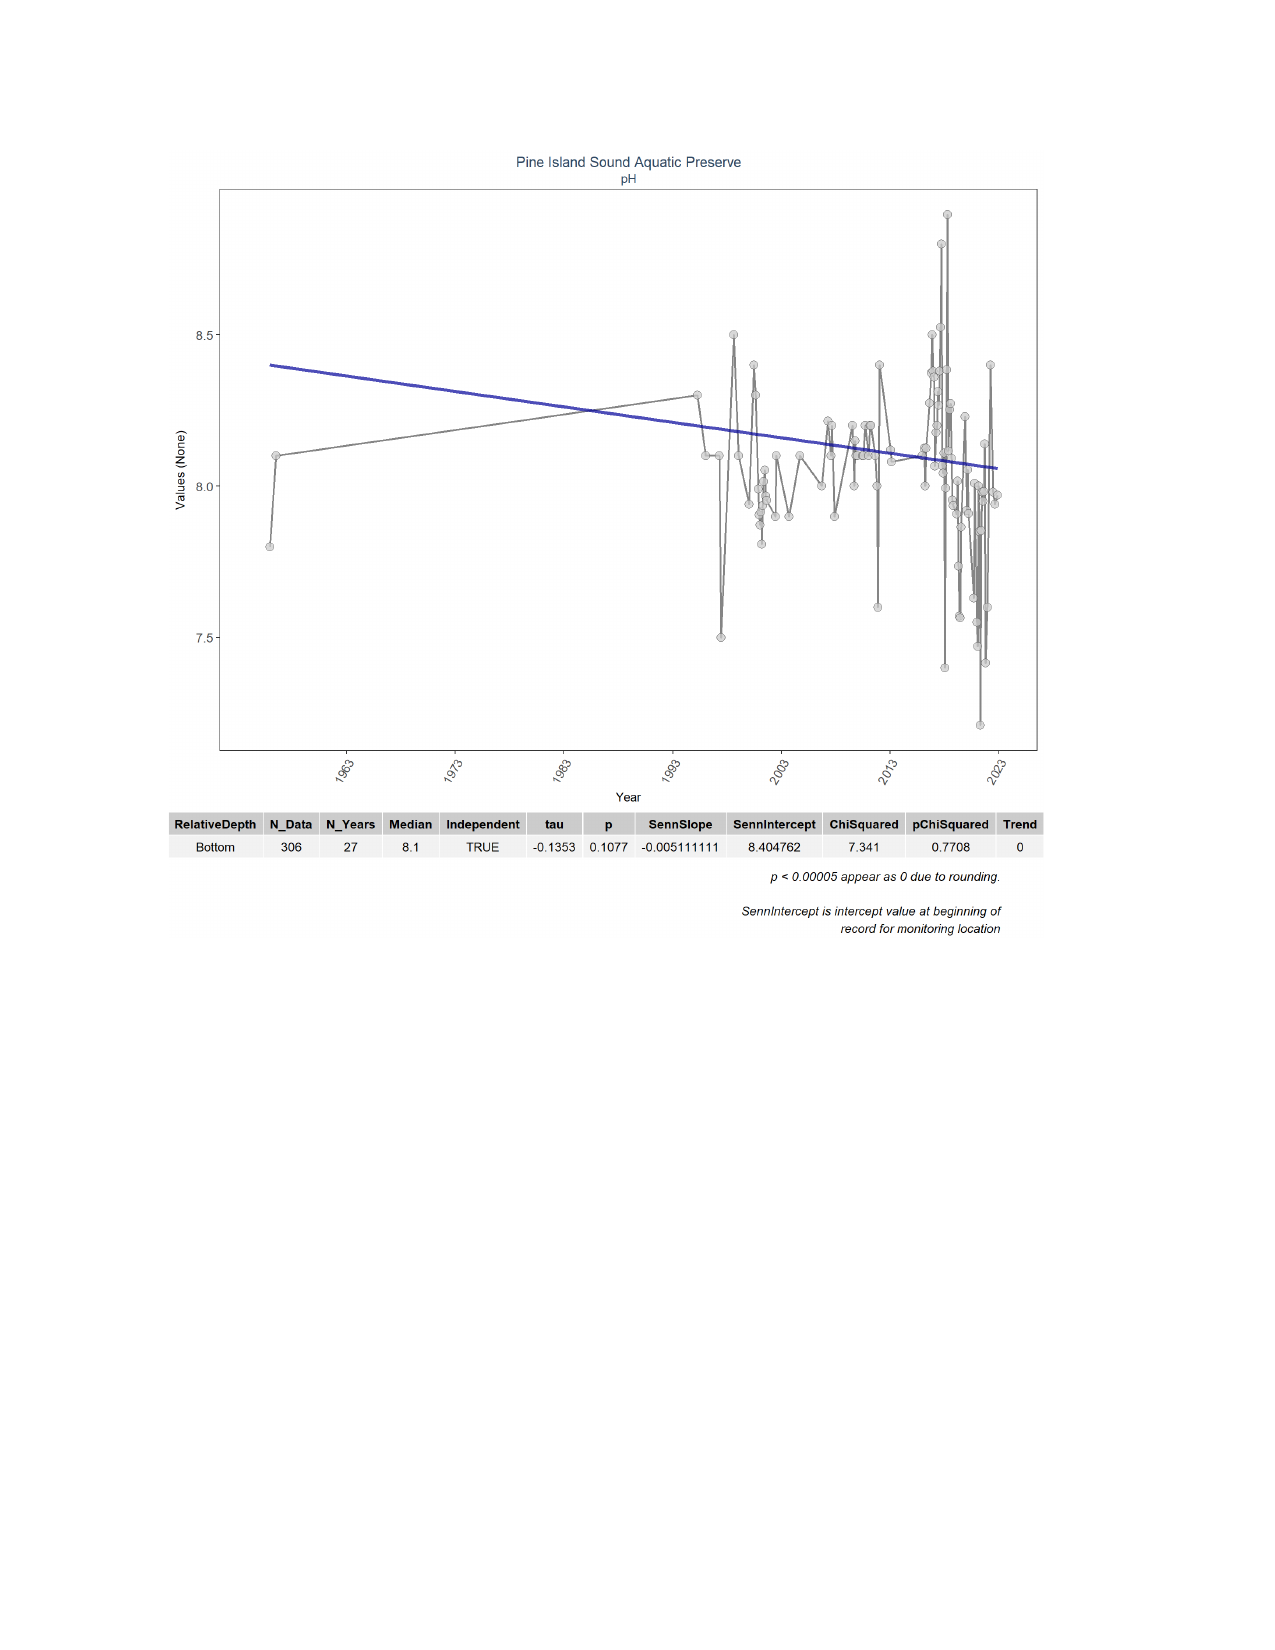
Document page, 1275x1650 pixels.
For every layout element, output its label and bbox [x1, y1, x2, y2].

picture [168, 150, 1044, 938]
